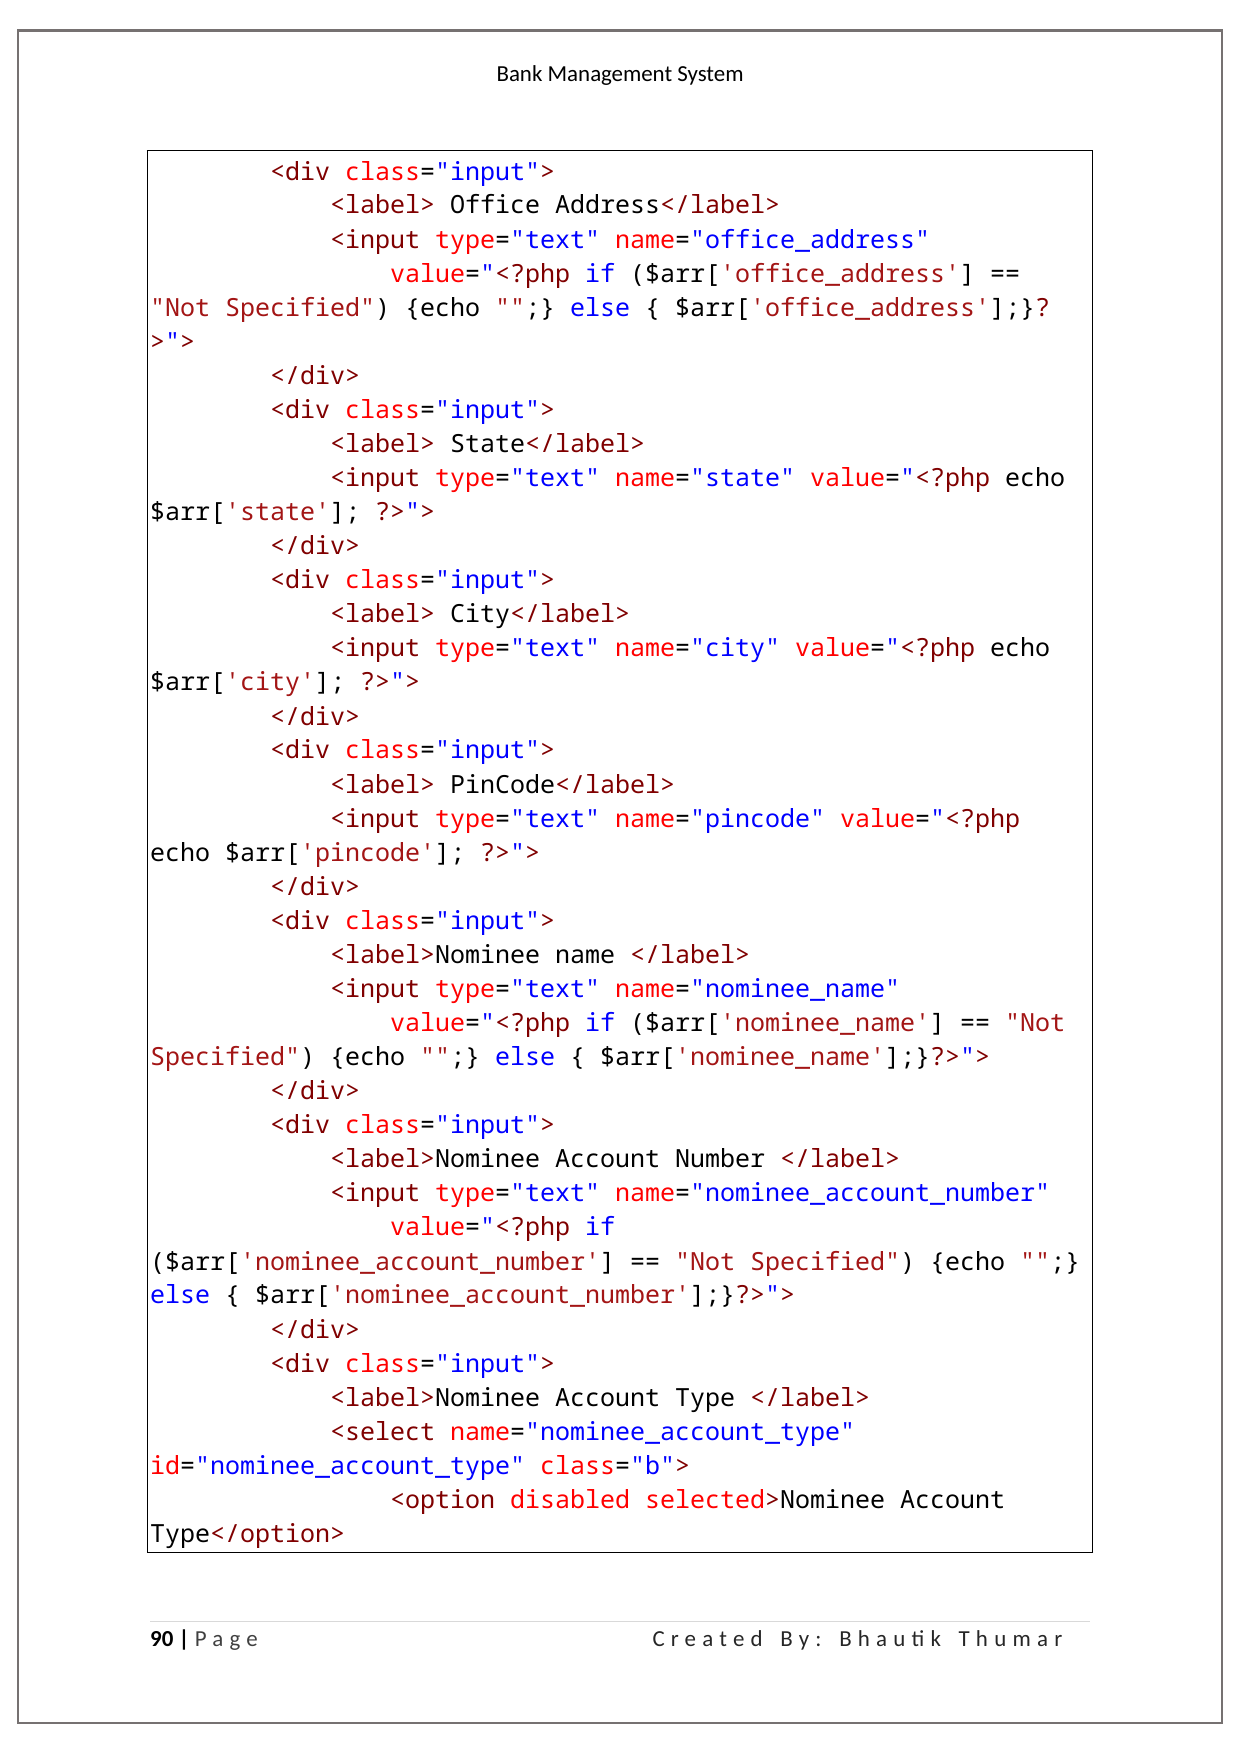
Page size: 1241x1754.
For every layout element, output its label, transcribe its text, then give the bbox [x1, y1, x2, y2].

text </div> [150, 698, 1090, 732]
text <div class="input"> [150, 1107, 1090, 1141]
text <div class="input"> [150, 562, 1090, 596]
text <select name="nominee_account_type" id="nominee_account_type" class="b"> [150, 1413, 1090, 1478]
text </div> [150, 357, 1090, 392]
text <label>Nominee Account Number </label> [150, 1141, 1090, 1175]
text <label> PinCode</label> [150, 766, 1090, 800]
text <div class="input"> [150, 732, 1090, 766]
text <input type="text" name="nominee_account_number" [150, 1175, 1090, 1209]
text <label> City</label> [150, 596, 1090, 630]
text value="<?php if ($arr['nominee_name'] == "Not Specified") {echo "";} else { $arr['nominee_name'];}?>"> [150, 1005, 1090, 1073]
text value="<?php if ($arr['nominee_account_number'] == "Not Specified") {echo "";} else { $arr['nominee_account_number'];}?>"> [150, 1209, 1090, 1311]
text </div> [150, 868, 1090, 902]
text <input type="text" name="office_address" [150, 221, 1090, 255]
text <div class="input"> [150, 392, 1090, 426]
text <input type="text" name="city" value="<?php echo $arr['city']; ?>"> [150, 630, 1090, 698]
text <label>Nominee Account Type </label> [150, 1379, 1090, 1413]
text <option disabled selected>Nominee Account Type</option> [148, 1478, 1092, 1552]
text <input type="text" name="nominee_name" [150, 971, 1090, 1005]
text value="<?php if ($arr['office_address'] == "Not Specified") {echo "";} else { $arr['office_address'];}?>"> [150, 255, 1090, 357]
text </div> [150, 528, 1090, 562]
text <div class="input"> [150, 902, 1090, 937]
text <input type="text" name="state" value="<?php echo $arr['state']; ?>"> [150, 460, 1090, 528]
text <label>Nominee name </label> [150, 937, 1090, 971]
text <label> Office Address</label> [150, 187, 1090, 221]
text </div> [150, 1073, 1090, 1107]
text <label> State</label> [150, 426, 1090, 460]
text </div> [150, 1311, 1090, 1345]
text <div class="input"> [150, 1345, 1090, 1379]
text <div class="input"> [148, 151, 1092, 187]
text <input type="text" name="pincode" value="<?php echo $arr['pincode']; ?>"> [150, 800, 1090, 868]
